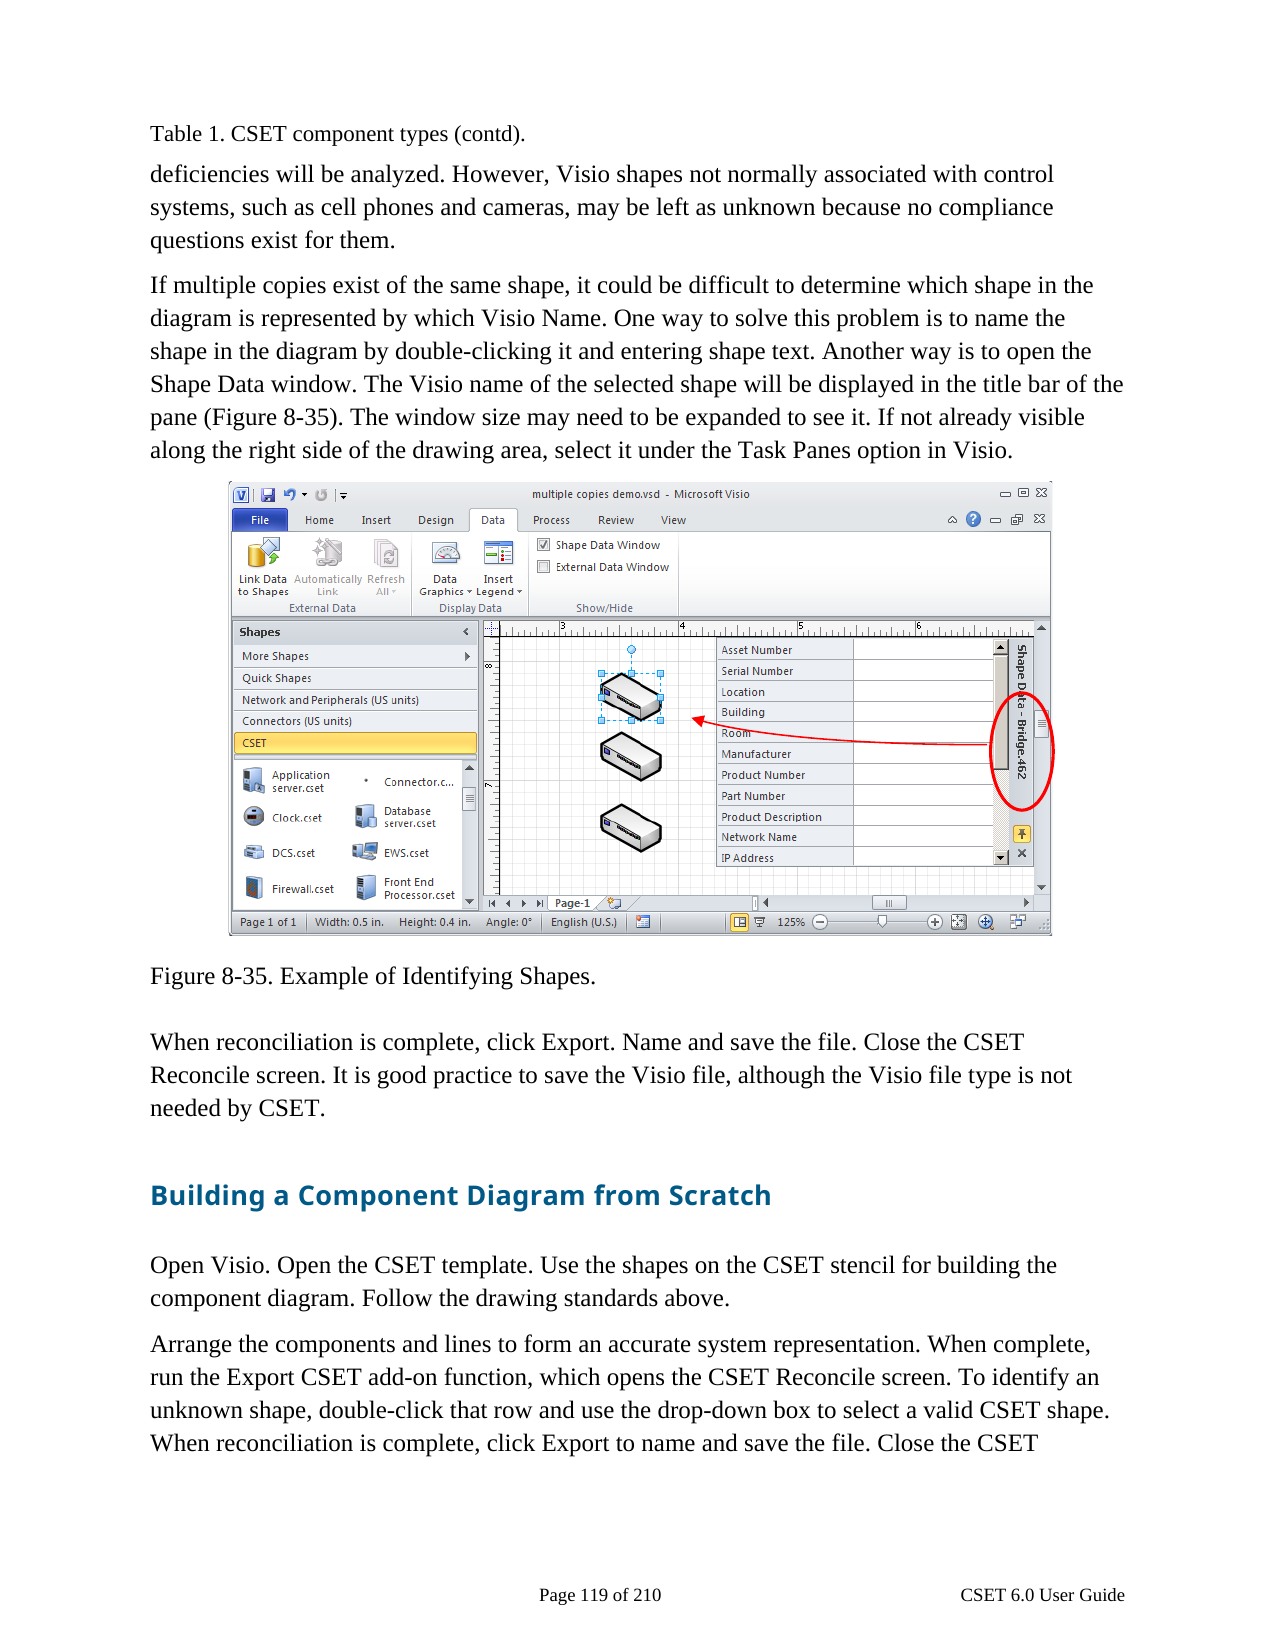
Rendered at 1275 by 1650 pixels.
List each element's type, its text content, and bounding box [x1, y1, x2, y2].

picture [993, 695, 1051, 808]
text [150, 1329, 1125, 1457]
text Figure 8-35. Example of Identifying Shapes. [150, 961, 1125, 989]
text When reconciliation is complete, click Export. Name and save the file. Close the CSET Reconcile screen. It is good practice to save the Visio file, although the Visio file type is not needed by CSET. [150, 1027, 1125, 1122]
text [150, 159, 1125, 254]
text Open Visio. Open the CSET template. Use the shapes on the CSET stencil for building the component diagram. Follow the drawing standards above. [150, 1250, 1125, 1312]
subtitle Building a Component Diagram from Scratch [150, 1176, 1125, 1213]
text If multiple copies exist of the same shape, it could be difficult to determine which shape in the diagram is represented by which Visio Name. One way to solve this problem is to name the shape in the diagram by double-clicking it and entering shape text. Another way is to open the Shape Data window. The Visio name of the selected shape will be displayed in the title bar of the pane (Figure 8-35). The window size may need to be expanded to see it. If not already visible along the right side of the drawing area, select it under the Task Panes option in Visio. [150, 270, 1125, 464]
picture [228, 481, 1053, 936]
